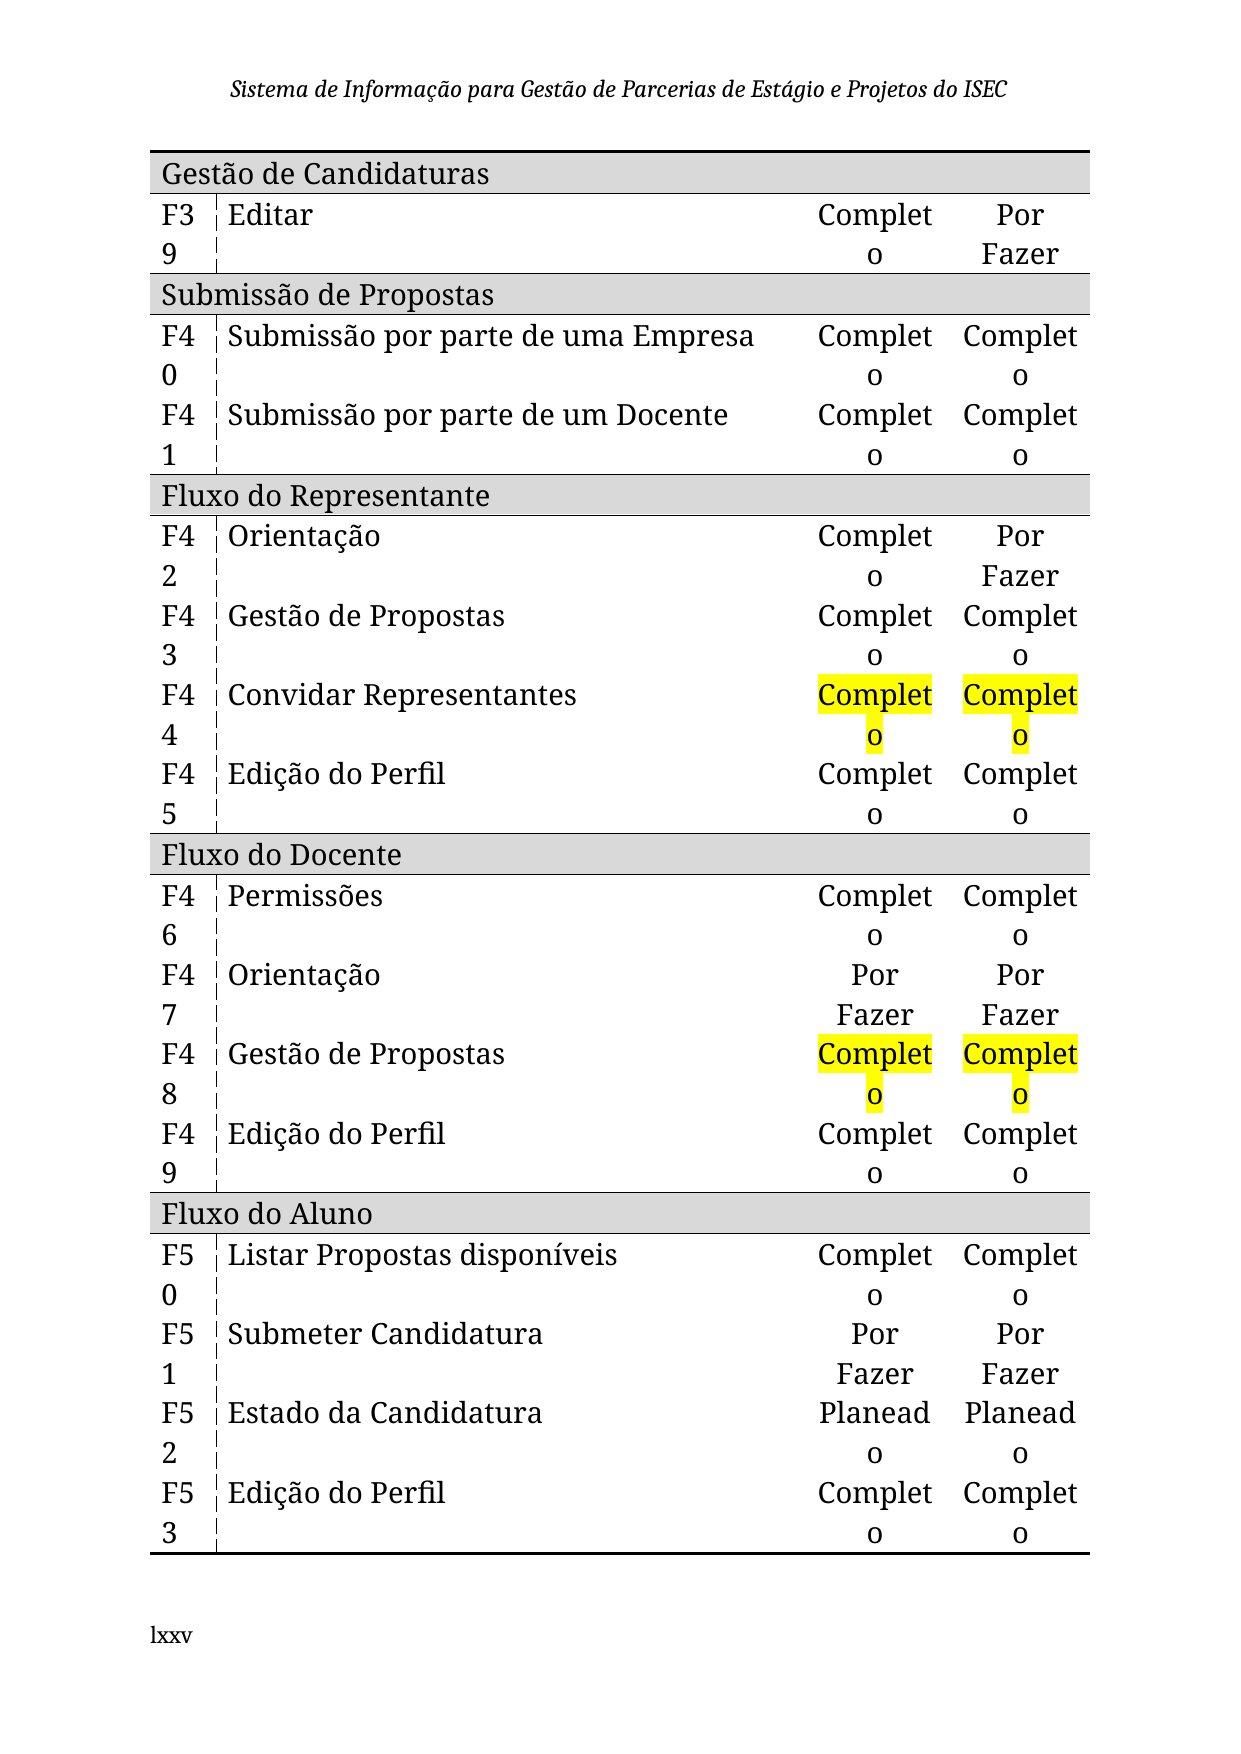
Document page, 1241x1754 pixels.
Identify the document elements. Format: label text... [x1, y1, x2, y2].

table_cell Por Fazer [950, 954, 1090, 1033]
table_cell Completo [950, 315, 1090, 394]
table_cell Completo [1029, 674, 1090, 754]
table_cell Estado da Candidatura [216, 1393, 799, 1472]
table_cell F39 [150, 194, 216, 273]
table_cell F46 [150, 875, 216, 954]
table_cell Completo [800, 674, 866, 754]
table_cell Completo [950, 754, 1090, 833]
table_cell Completo [800, 875, 950, 954]
table_cell Listar Propostas disponíveis [216, 1234, 799, 1313]
table_cell Por Fazer [950, 194, 1090, 273]
table_cell Por Fazer [800, 1314, 950, 1393]
table_cell Gestão de Propostas [216, 1034, 799, 1113]
table_cell F43 [150, 595, 216, 674]
table_cell Planeado [800, 1393, 950, 1472]
table_cell Orientação [216, 954, 799, 1033]
table_cell Orientação [216, 516, 799, 595]
table_cell Completo [950, 1472, 1090, 1552]
table_cell F40 [150, 315, 216, 394]
table_cell F47 [150, 954, 216, 1033]
table_cell Submissão por parte de um Docente [216, 394, 799, 474]
table_cell Fluxo do Aluno [150, 1193, 1090, 1233]
table_cell Por Fazer [800, 954, 950, 1033]
table_cell Completo [800, 1034, 866, 1113]
table_cell Completo [883, 1034, 950, 1113]
table_cell Completo [800, 1113, 950, 1192]
table_cell Planeado [950, 1393, 1090, 1472]
table_cell Edição do Perfil [216, 1472, 799, 1552]
table_cell Completo [950, 1034, 1012, 1113]
table_cell Completo [800, 1234, 950, 1313]
table_cell Completo [1029, 1034, 1090, 1113]
table_cell Edição do Perfil [216, 1113, 799, 1192]
table_cell F50 [150, 1234, 216, 1313]
table_cell Completo [800, 194, 950, 273]
table_cell Gestão de Candidaturas [150, 153, 1090, 193]
table_cell F44 [150, 674, 216, 754]
table_cell Completo [950, 595, 1090, 674]
table_cell Edição do Perfil [216, 754, 799, 833]
table_cell Por Fazer [950, 1314, 1090, 1393]
table_cell Fluxo do Docente [150, 834, 1090, 874]
table_cell Completo [950, 1113, 1090, 1192]
table_cell Fluxo do Representante [150, 475, 1090, 514]
table_cell Completo [950, 674, 1012, 754]
table_cell Submeter Candidatura [216, 1314, 799, 1393]
table_cell Completo [950, 394, 1090, 474]
table_cell Editar [216, 194, 799, 273]
table_cell Por Fazer [950, 516, 1090, 595]
table_cell Completo [800, 394, 950, 474]
table_cell F53 [150, 1472, 216, 1552]
table_cell F52 [150, 1393, 216, 1472]
table_cell Completo [883, 674, 950, 754]
table_cell F49 [150, 1113, 216, 1192]
table_cell Completo [800, 1472, 950, 1552]
table_cell Gestão de Propostas [216, 595, 799, 674]
table_cell F48 [150, 1034, 216, 1113]
table_cell Completo [950, 1234, 1090, 1313]
table_cell Submissão de Propostas [150, 274, 1090, 314]
table_cell Completo [800, 315, 950, 394]
table_cell Convidar Representantes [216, 674, 799, 754]
table_cell Completo [800, 516, 950, 595]
table_cell Completo [800, 754, 950, 833]
table_cell Completo [800, 595, 950, 674]
table_cell Permissões [216, 875, 799, 954]
table_cell Completo [950, 875, 1090, 954]
table_cell F42 [150, 516, 216, 595]
table_cell F51 [150, 1314, 216, 1393]
table_cell Submissão por parte de uma Empresa [216, 315, 799, 394]
table_cell F45 [150, 754, 216, 833]
table_cell F41 [150, 394, 216, 474]
